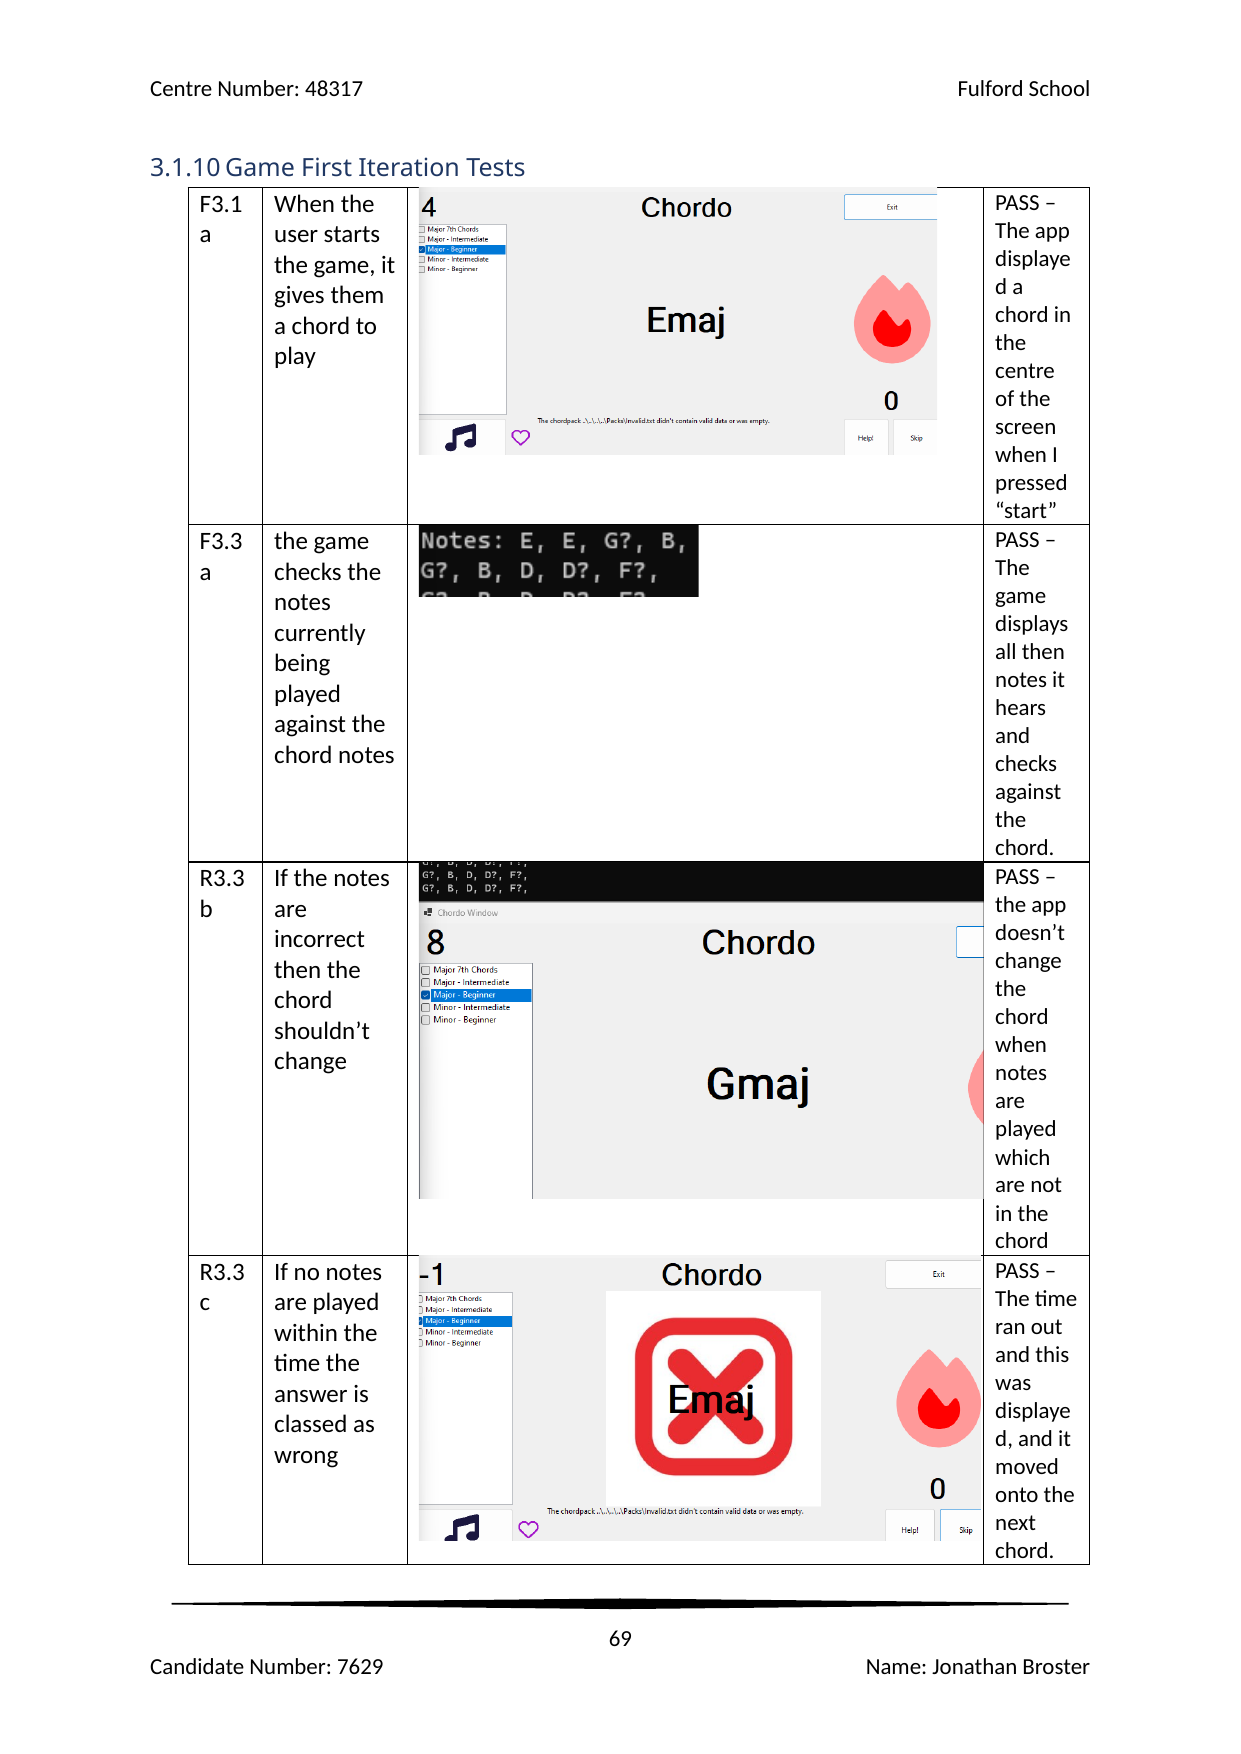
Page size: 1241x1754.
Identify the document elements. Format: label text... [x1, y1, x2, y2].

table_cell If the notes are incorrect then the chord shouldn’t change [263, 863, 407, 1255]
table_cell PASS – The time ran out and this was displayed, and it moved onto the next chord. [984, 1256, 1089, 1564]
table_header [408, 188, 983, 524]
table_cell the game checks the notes currently being played against the chord notes [263, 525, 407, 861]
table_cell [408, 1256, 983, 1564]
table_cell PASS – the app doesn’t change the chord when notes are played which are not in the chord [984, 863, 1089, 1255]
table_header When the user starts the game, it gives them a chord to play [263, 188, 407, 524]
table_cell [408, 863, 983, 1255]
table_cell If no notes are played within the time the answer is classed as wrong [263, 1256, 407, 1564]
table_header PASS – The app displayed a chord in the centre of the screen when I pressed “start” [984, 188, 1089, 524]
picture [418, 1255, 981, 1541]
subtitle Game First Iteration Tests [150, 150, 1090, 184]
picture [418, 862, 984, 1199]
picture [418, 187, 938, 455]
table_cell PASS – The game displays all then notes it hears and checks against the chord. [984, 525, 1089, 861]
table_header F3.1a [189, 188, 262, 524]
table_cell R3.3b [189, 863, 262, 1255]
table_cell [408, 525, 983, 861]
table_cell F3.3a [189, 525, 262, 861]
picture [418, 525, 699, 597]
table_cell R3.3c [189, 1256, 262, 1564]
